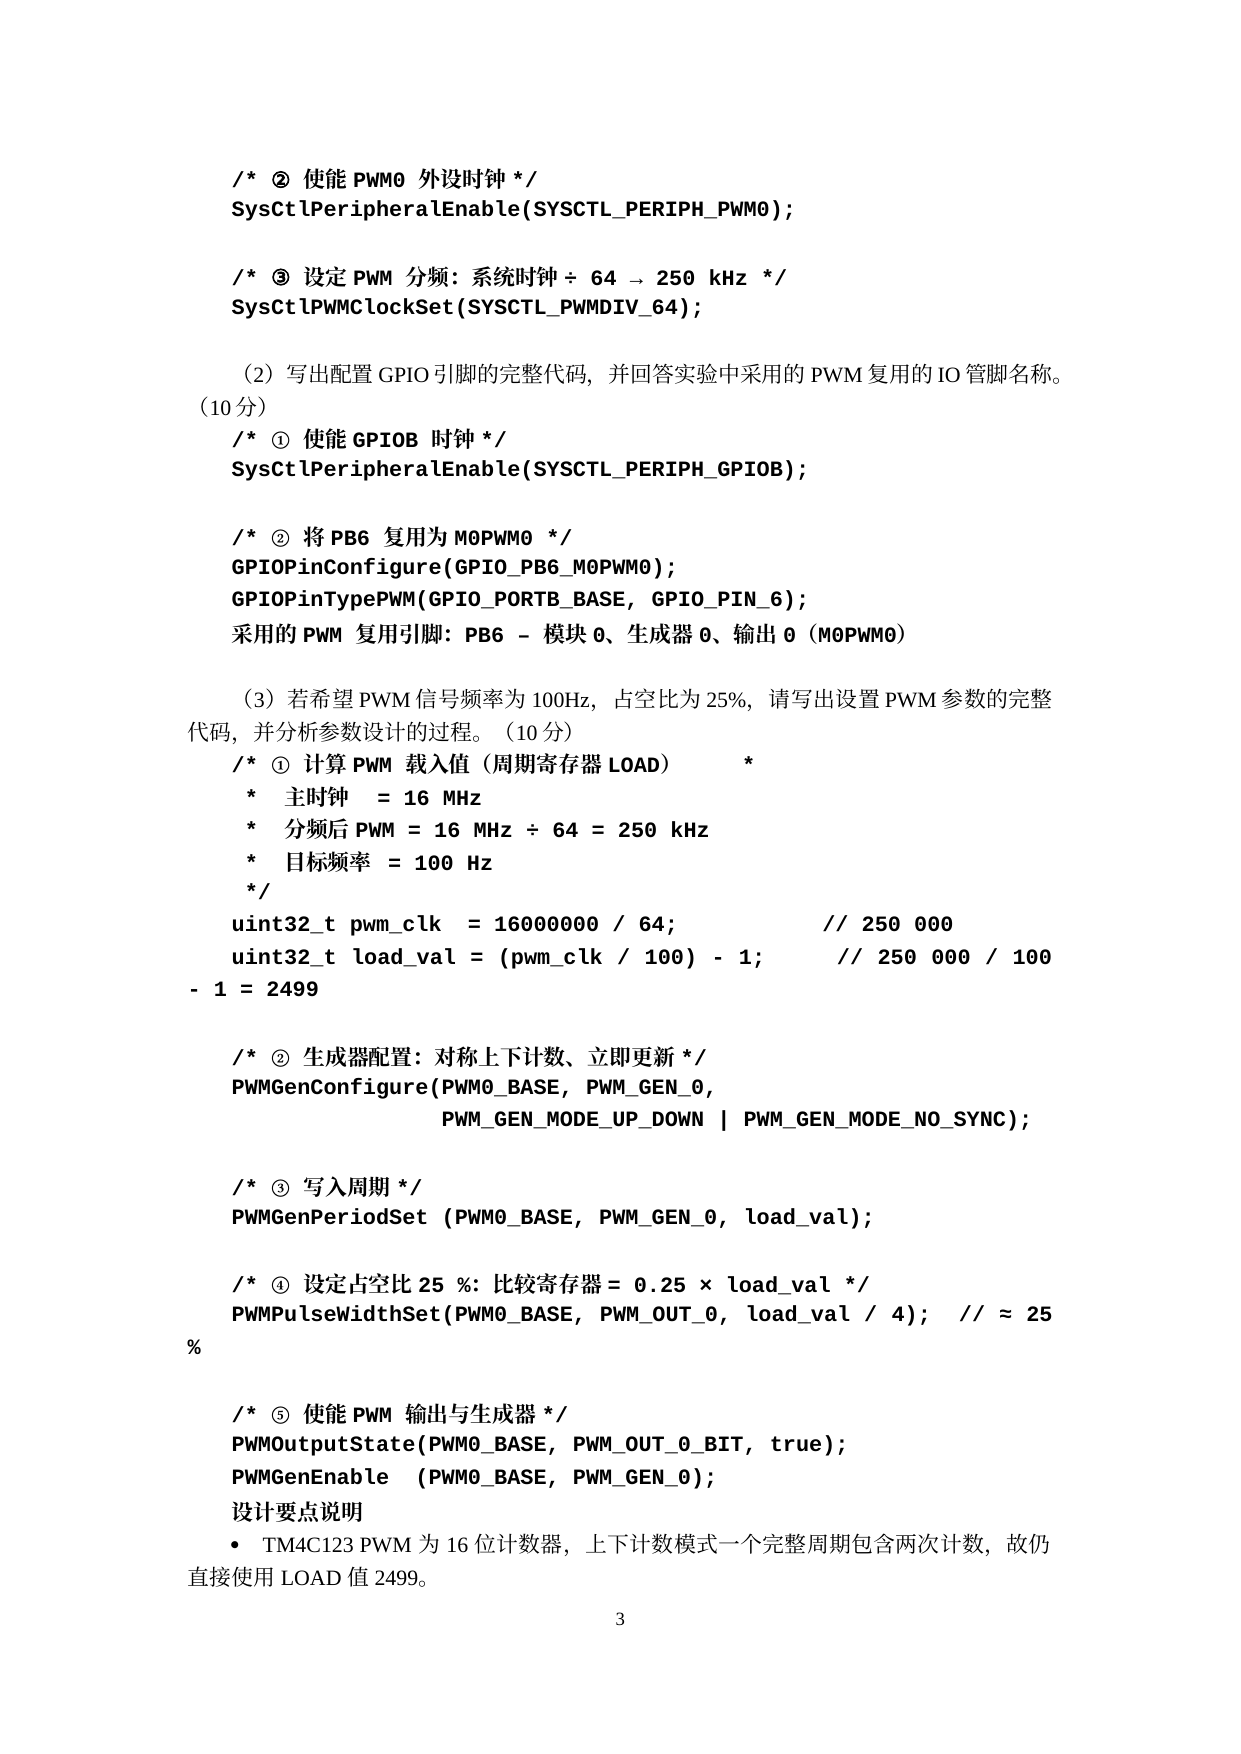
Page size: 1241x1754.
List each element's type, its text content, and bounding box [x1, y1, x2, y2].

text /* ⑤ 使能 PWM 输出与生成器 */ [187, 1397, 1053, 1429]
text * 分频后 PWM = 16 MHz ÷ 64 = 250 kHz [187, 812, 1053, 844]
text PWMOutputState(PWM0_BASE, PWM_OUT_0_BIT, true); [187, 1429, 1053, 1462]
text （2）写出配置GPIO引脚的完整代码，并回答实验中采用的PWM复用的IO管脚名称。（10分） [187, 357, 1053, 422]
text /* ① 使能 GPIOB 时钟 */ [187, 422, 1053, 454]
text * 主时钟 = 16 MHz [187, 779, 1053, 812]
text PWMGenPeriodSet (PWM0_BASE, PWM_GEN_0, load_val); [187, 1202, 1053, 1234]
text */ [187, 877, 1053, 909]
text 设计要点说明 [187, 1494, 1053, 1527]
text /* ② 将 PB6 复用为 M0PWM0 */ [187, 519, 1053, 552]
text /* ③ 写入周期 */ [187, 1169, 1053, 1202]
text PWMGenEnable (PWM0_BASE, PWM_GEN_0); [187, 1462, 1053, 1494]
text /* ④ 设定占空比 25 %：比较寄存器 = 0.25 × load_val */ [187, 1267, 1053, 1299]
text SysCtlPeripheralEnable(SYSCTL_PERIPH_GPIOB); [187, 454, 1053, 487]
text GPIOPinTypePWM(GPIO_PORTB_BASE, GPIO_PIN_6); [187, 584, 1053, 617]
text /* ② 生成器配置：对称上下计数、立即更新 */ [187, 1039, 1053, 1072]
text GPIOPinConfigure(GPIO_PB6_M0PWM0); [187, 552, 1053, 584]
text PWMPulseWidthSet(PWM0_BASE, PWM_OUT_0, load_val / 4); // ≈ 25 % [187, 1299, 1053, 1364]
text PWM_GEN_MODE_UP_DOWN | PWM_GEN_MODE_NO_SYNC); [187, 1104, 1053, 1137]
text 采用的 PWM 复用引脚：PB6 – 模块 0、生成器 0、输出 0（M0PWM0） [187, 617, 1053, 649]
text uint32_t pwm_clk = 16000000 / 64; // 250 000 [187, 909, 1053, 942]
text SysCtlPeripheralEnable(SYSCTL_PERIPH_PWM0); [187, 194, 1053, 227]
text SysCtlPWMClockSet(SYSCTL_PWMDIV_64); [187, 292, 1053, 324]
text PWMGenConfigure(PWM0_BASE, PWM_GEN_0, [187, 1072, 1053, 1104]
list TM4C123 PWM 为 16 位计数器，上下计数模式一个完整周期包含两次计数，故仍直接使用 LOAD 值 2499。 [187, 1527, 1053, 1592]
text uint32_t load_val = (pwm_clk / 100) - 1; // 250 000 / 100 - 1 = 2499 [187, 942, 1053, 1007]
text * 目标频率 = 100 Hz [187, 844, 1053, 877]
text /* ③ 设定 PWM 分频：系统时钟 ÷ 64 → 250 kHz */ [187, 259, 1053, 292]
text /* ① 计算 PWM 载入值（周期寄存器 LOAD） * [187, 747, 1053, 779]
text /* ② 使能 PWM0 外设时钟 */ [187, 162, 1053, 194]
text （3）若希望PWM信号频率为100Hz，占空比为25%，请写出设置PWM参数的完整代码，并分析参数设计的过程。（10分） [187, 682, 1053, 747]
